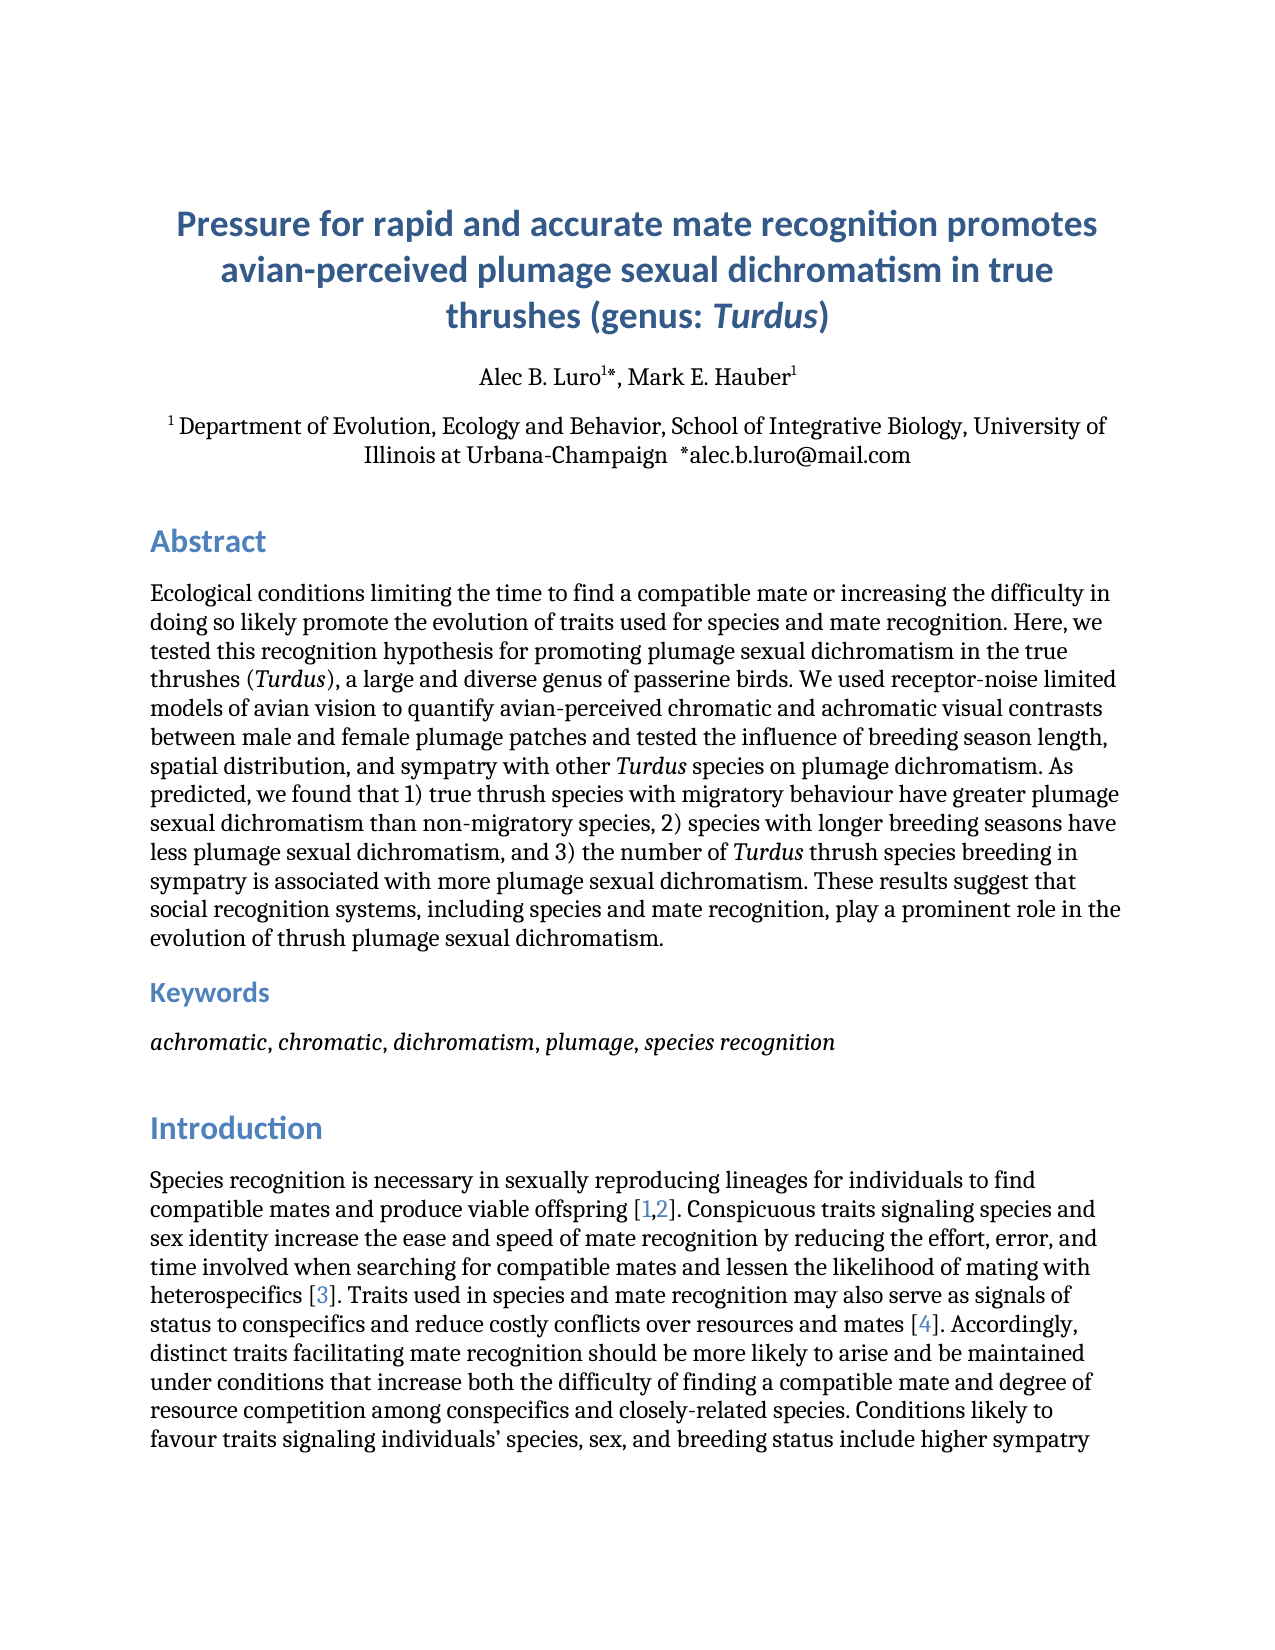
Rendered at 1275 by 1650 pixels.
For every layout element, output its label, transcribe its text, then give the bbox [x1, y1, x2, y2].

text achromatic, chromatic, dichromatism, plumage, species recognition [150, 1028, 1125, 1057]
subtitle Introduction [150, 1107, 1125, 1147]
text 1 Department of Evolution, Ecology and Behavior, School of Integrative Biology, University of Illinois at Urbana-Champaign *alec.b.luro@mail.com [150, 412, 1125, 469]
subtitle Abstract [150, 519, 1125, 560]
text Ecological conditions limiting the time to find a compatible mate or increasing the difficulty in doing so likely promote the evolution of traits used for species and mate recognition. Here, we tested this recognition hypothesis for promoting plumage sexual dichromatism in the true thrushes (Turdus), a large and diverse genus of passerine birds. We used receptor-noise limited models of avian vision to quantify avian-perceived chromatic and achromatic visual contrasts between male and female plumage patches and tested the influence of breeding season length, spatial distribution, and sympatry with other Turdus species on plumage dichromatism. As predicted, we found that 1) true thrush species with migratory behaviour have greater plumage sexual dichromatism than non-migratory species, 2) species with longer breeding seasons have less plumage sexual dichromatism, and 3) the number of Turdus thrush species breeding in sympatry is associated with more plumage sexual dichromatism. These results suggest that social recognition systems, including species and mate recognition, play a prominent role in the evolution of thrush plumage sexual dichromatism. [150, 579, 1125, 953]
title Pressure for rapid and accurate mate recognition promotes avian-perceived plumage sexual dichromatism in true thrushes (genus: Turdus) [150, 200, 1125, 337]
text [150, 1166, 1125, 1454]
subtitle Keywords [150, 974, 1125, 1009]
text Alec B. Luro1*, Mark E. Hauber1 [150, 362, 1125, 391]
